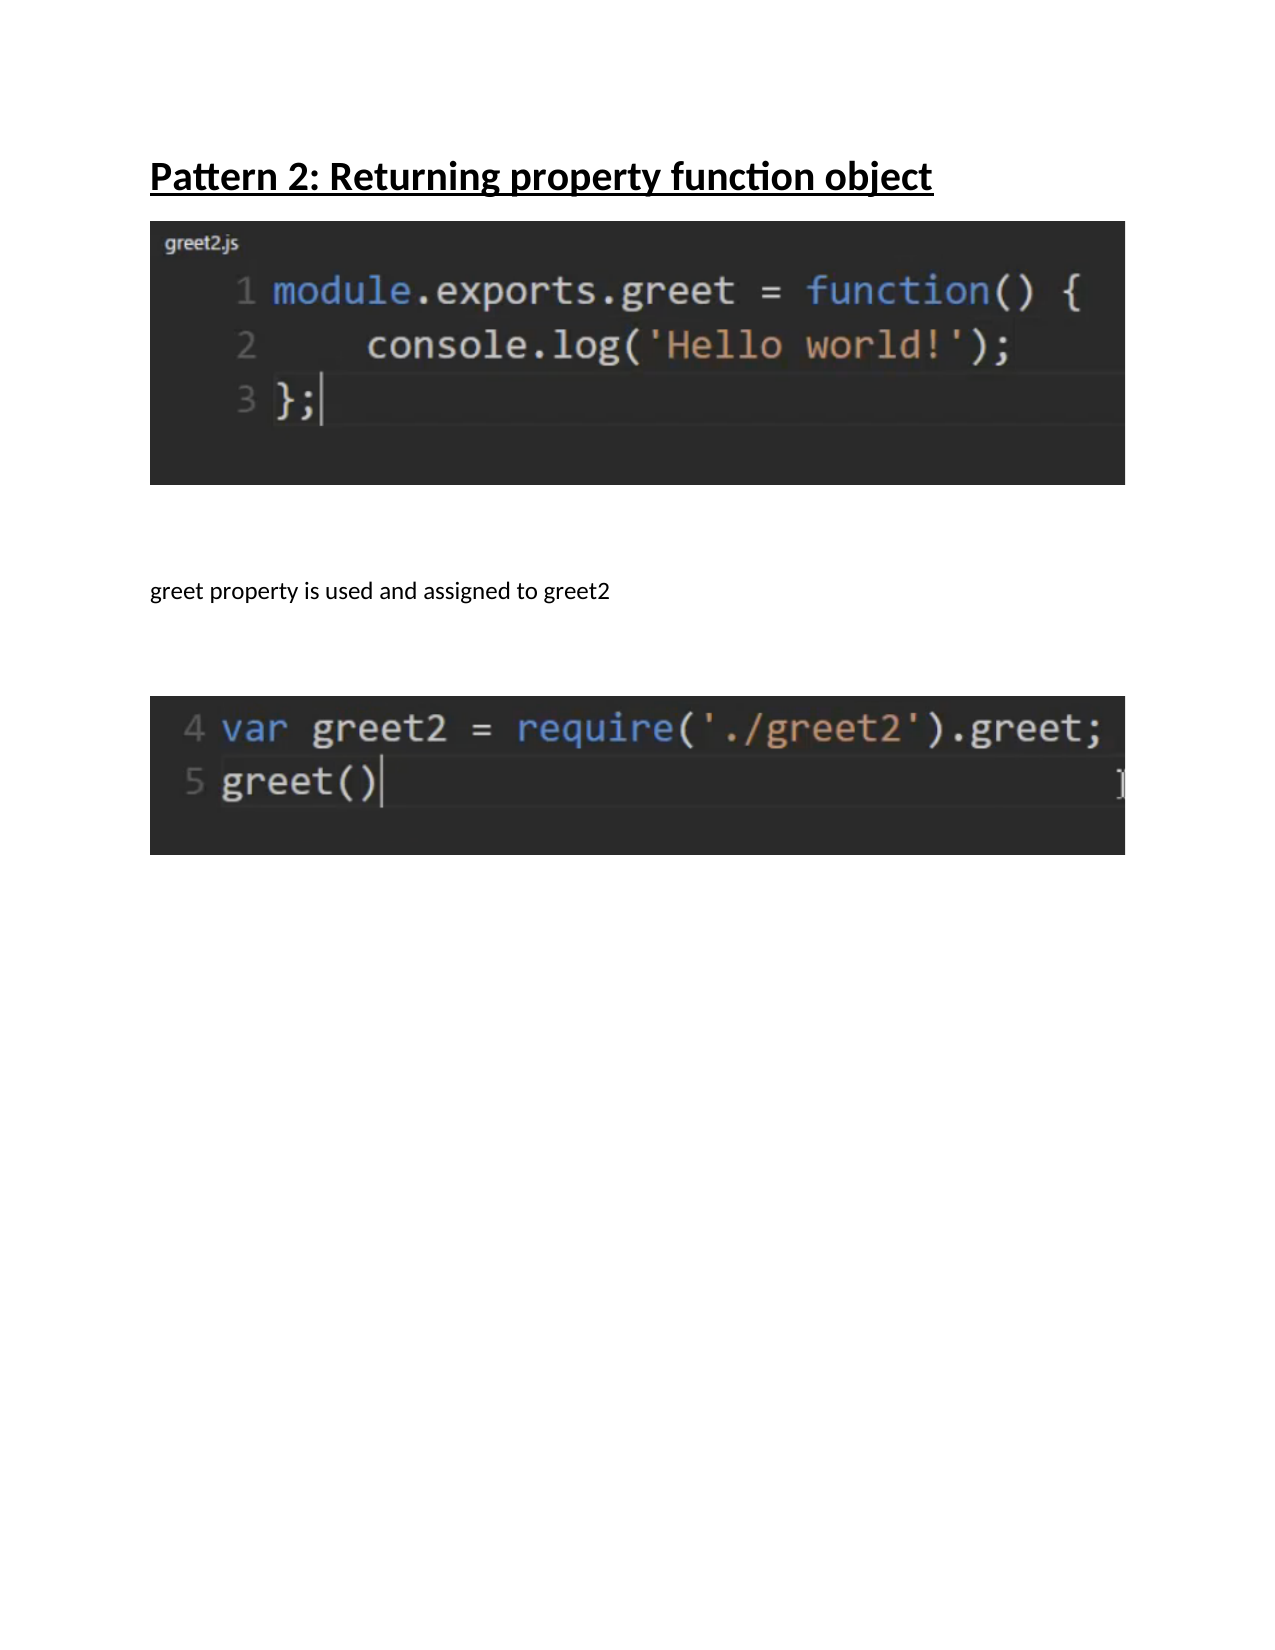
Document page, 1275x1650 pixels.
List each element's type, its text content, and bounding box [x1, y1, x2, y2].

text greet property is used and assigned to greet2 [150, 575, 1125, 606]
picture [150, 221, 1125, 485]
text Pattern 2: Returning property function object [150, 150, 1125, 201]
picture [150, 696, 1125, 855]
